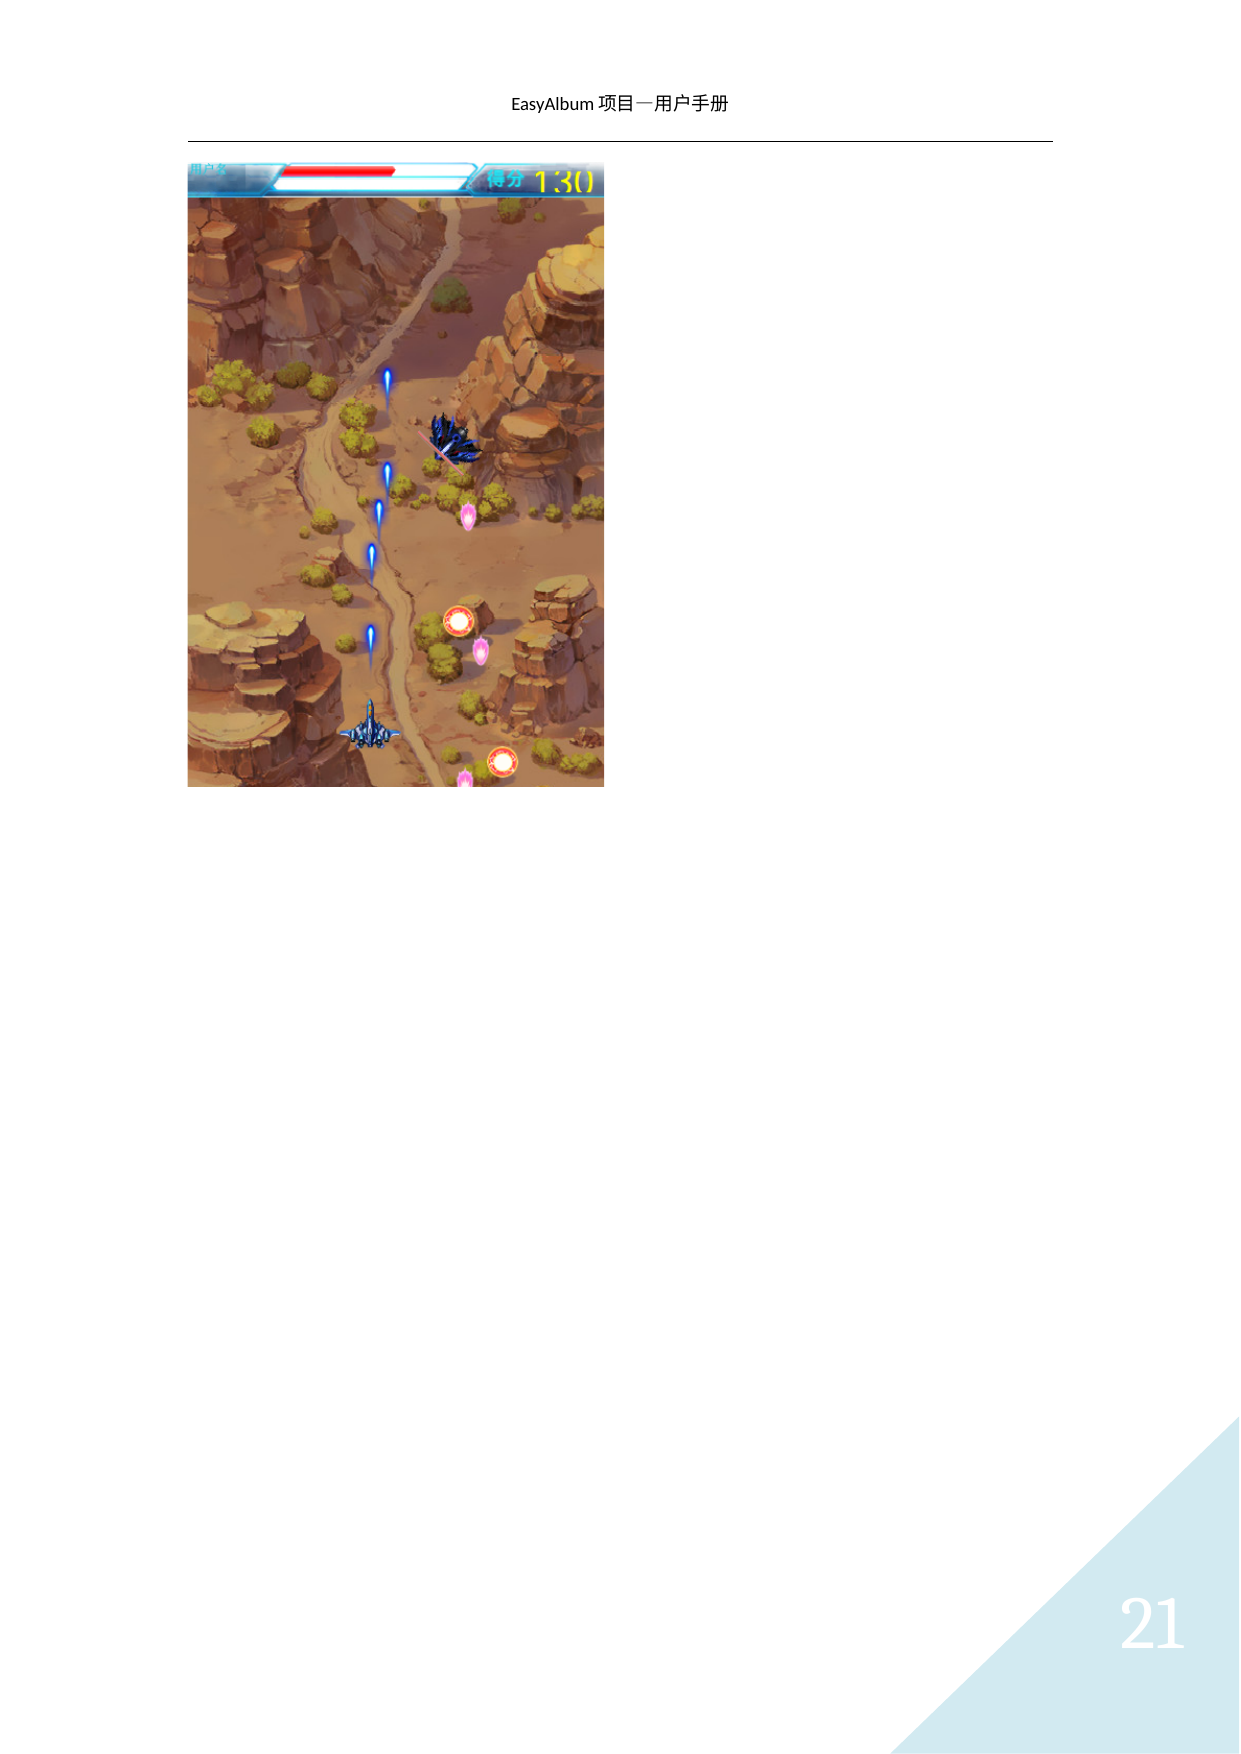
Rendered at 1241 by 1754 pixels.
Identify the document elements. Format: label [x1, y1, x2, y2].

picture [187, 162, 605, 787]
